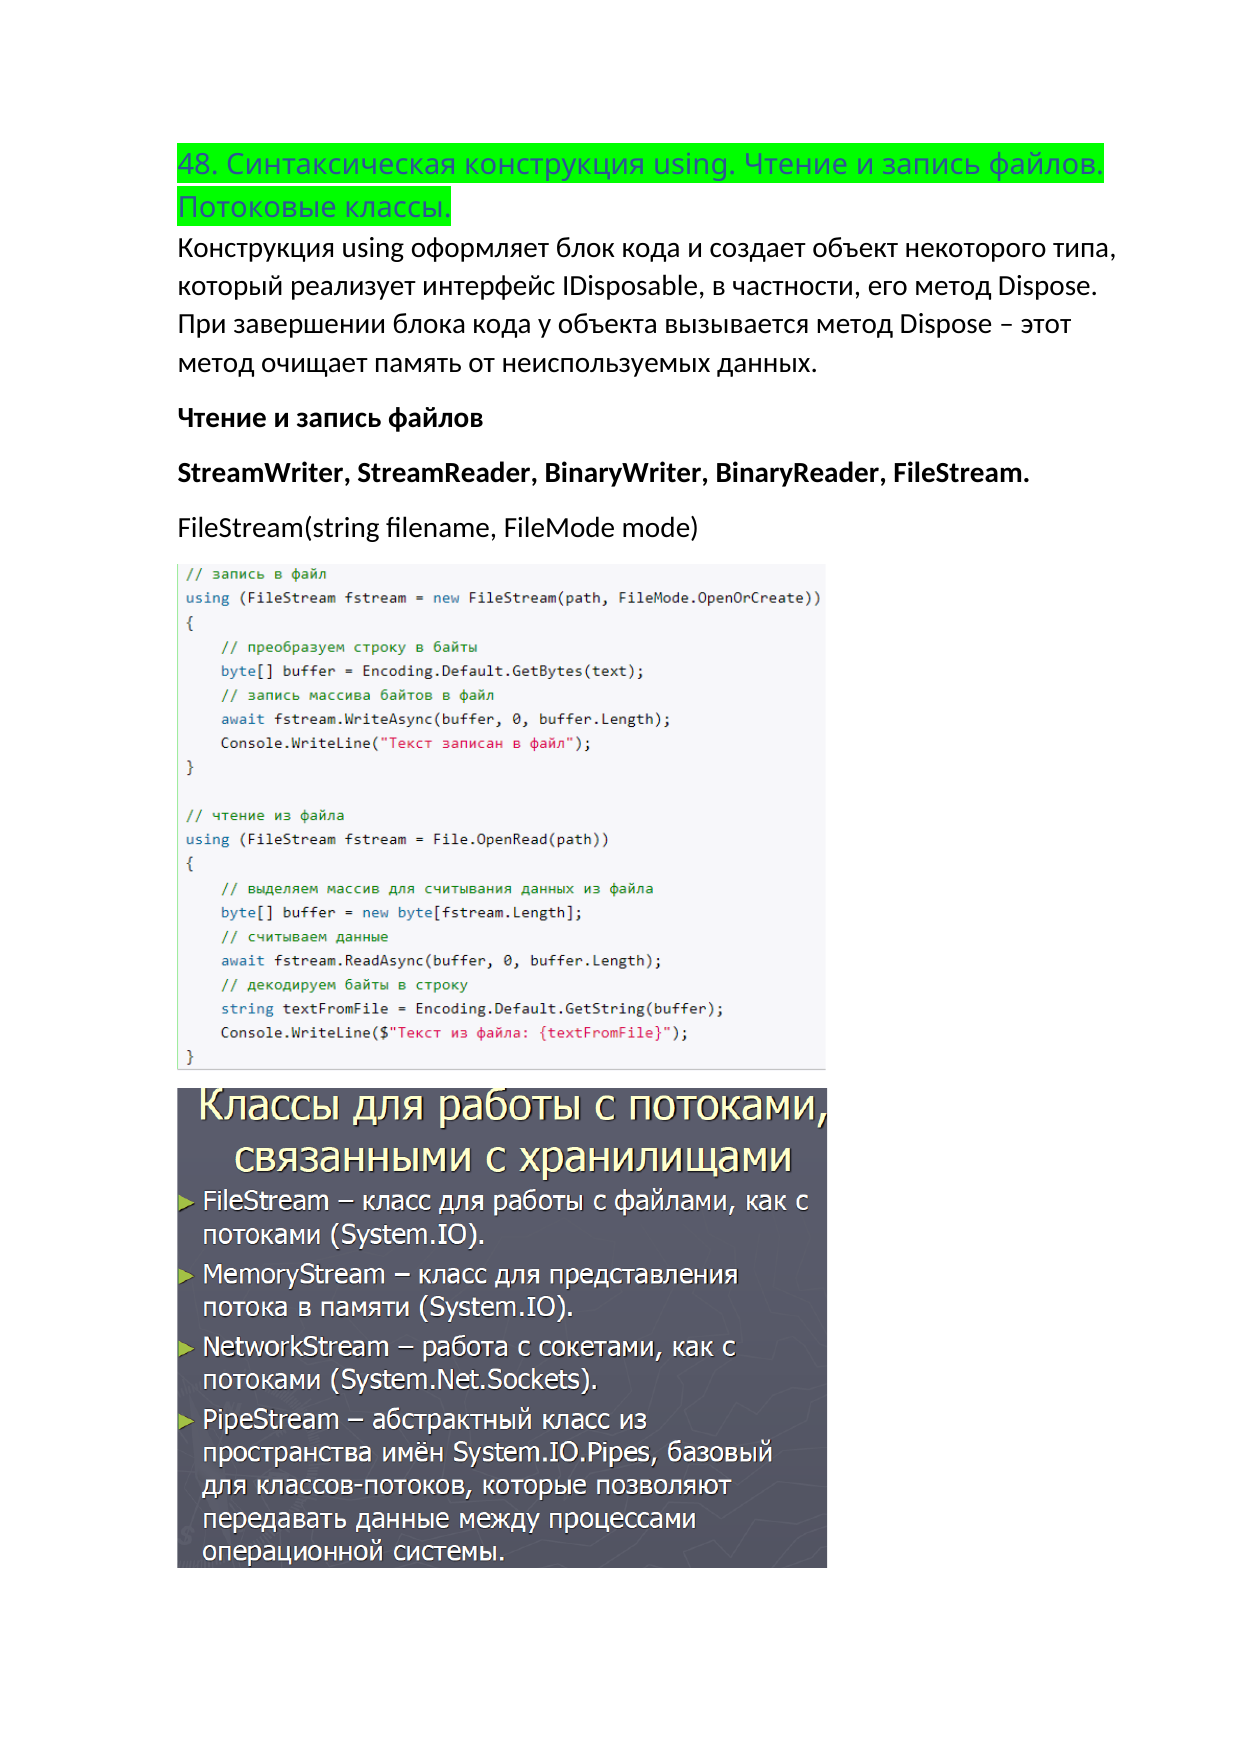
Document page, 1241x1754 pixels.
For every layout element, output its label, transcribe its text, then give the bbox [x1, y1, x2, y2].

text Конструкция using оформляет блок кода и создает объект некоторого типа, который реализует интерфейс IDisposable, в частности, его метод Dispose. При завершении блока кода у объекта вызывается метод Dispose – этот метод очищает память от неиспользуемых данных. [177, 229, 1152, 380]
text FileStream(string filename, FileMode mode) [177, 509, 1152, 545]
text StreamWriter, StreamReader, BinaryWriter, BinaryReader, FileStream. [177, 454, 1152, 490]
picture [177, 1088, 828, 1568]
subtitle 48. Синтаксическая конструкция using. Чтение и запись файлов. Потоковые классы. [177, 143, 1152, 226]
text Чтение и запись файлов [177, 399, 1152, 435]
picture [177, 564, 826, 1071]
